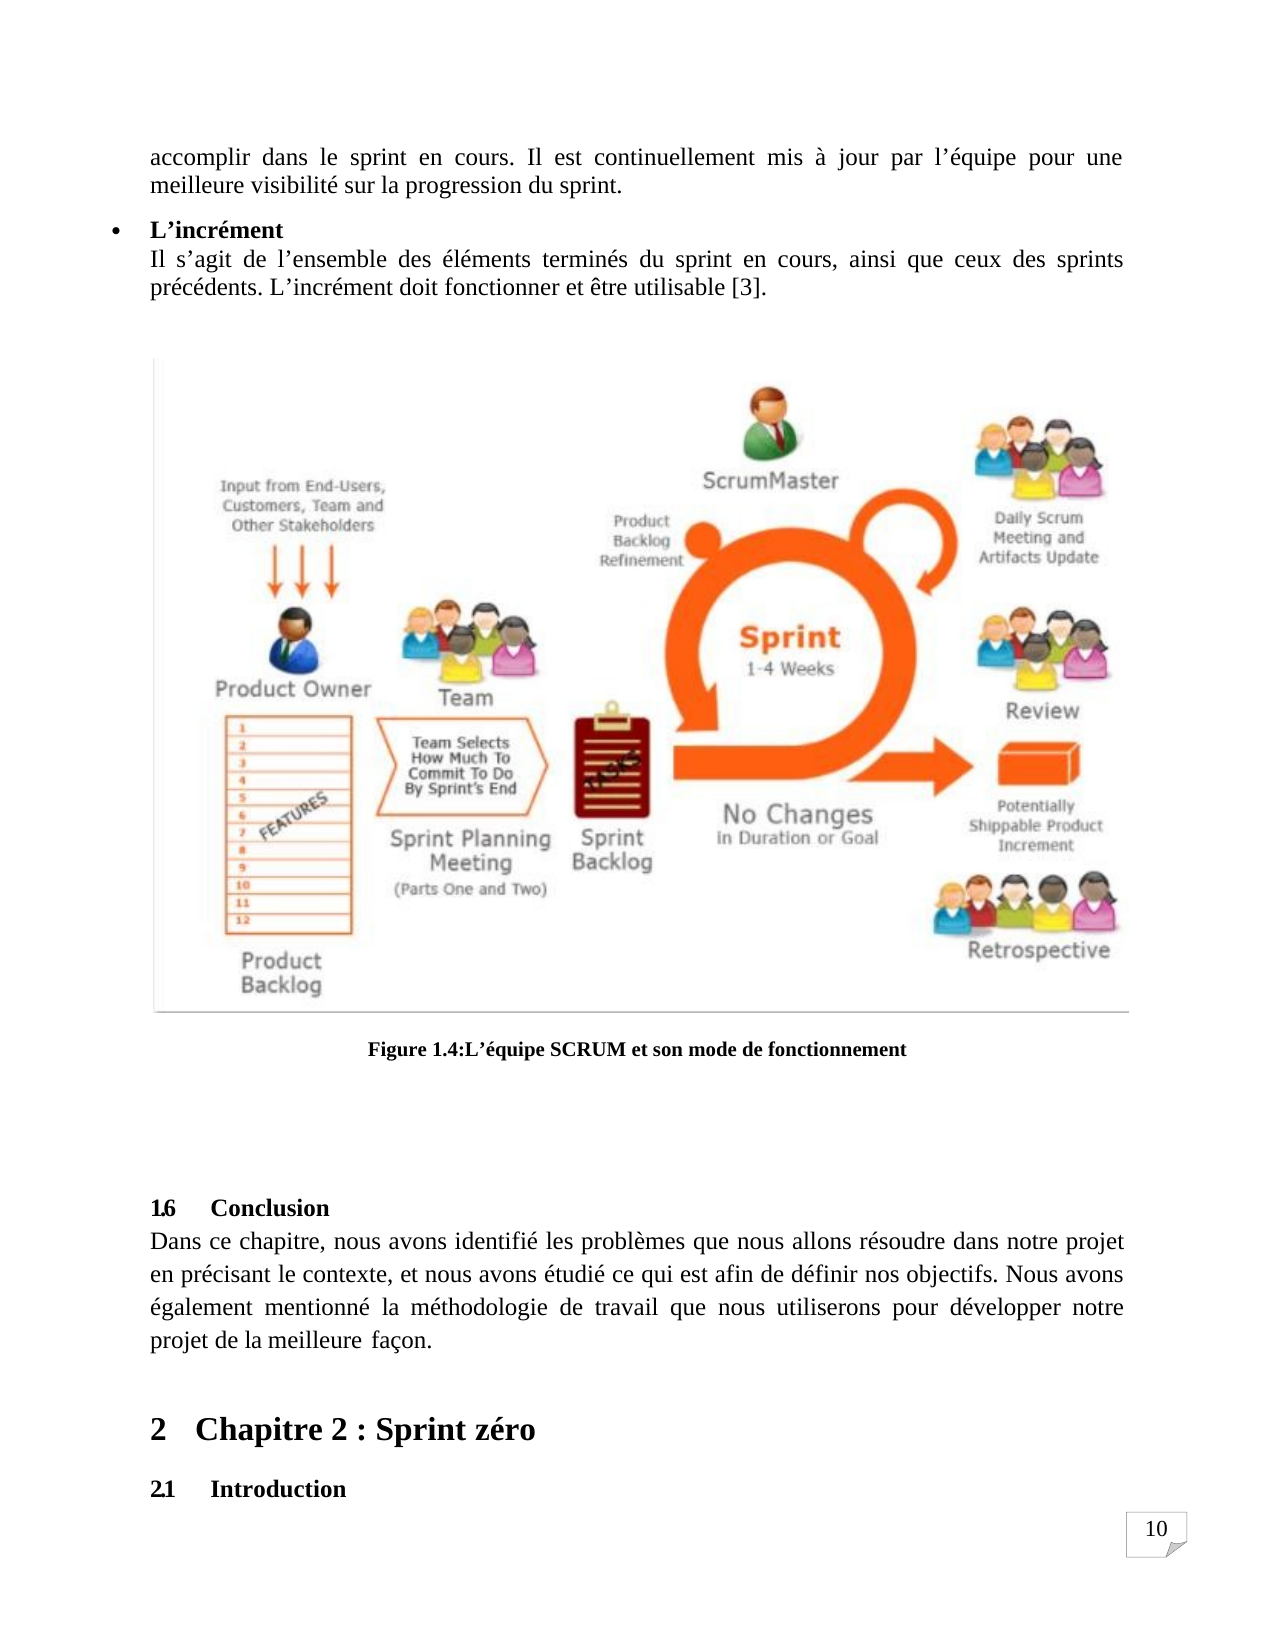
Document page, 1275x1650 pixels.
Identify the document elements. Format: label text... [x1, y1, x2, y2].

picture [1165, 1541, 1171, 1556]
picture [1168, 1544, 1181, 1554]
subtitle Chapitre 2 : Sprint zéro [150, 1409, 1164, 1447]
text Dans ce chapitre, nous avons identifié les problèmes que nous allons résoudre dans notre projet en précisant le contexte, et nous avons étudié ce qui est afin de définir nos objectifs. Nous avons également mentionné la méthodologie de travail que nous utiliserons pour développer notre projet de la meilleure façon. [150, 1226, 1125, 1354]
picture [1168, 1543, 1187, 1557]
subtitle Introduction [150, 1474, 1164, 1502]
text Figure 1.4:L’équipe SCRUM et son mode de fonctionnement [153, 1037, 1121, 1061]
subtitle Conclusion [150, 1193, 1164, 1222]
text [150, 142, 1124, 199]
text Il s’agit de l’ensemble des éléments terminés du sprint en cours, ainsi que ceux des sprints précédents. L’incrément doit fonctionner et être utilisable [3]. [150, 244, 1124, 301]
picture [153, 358, 1130, 1013]
subtitle L’incrément [112, 216, 1164, 244]
